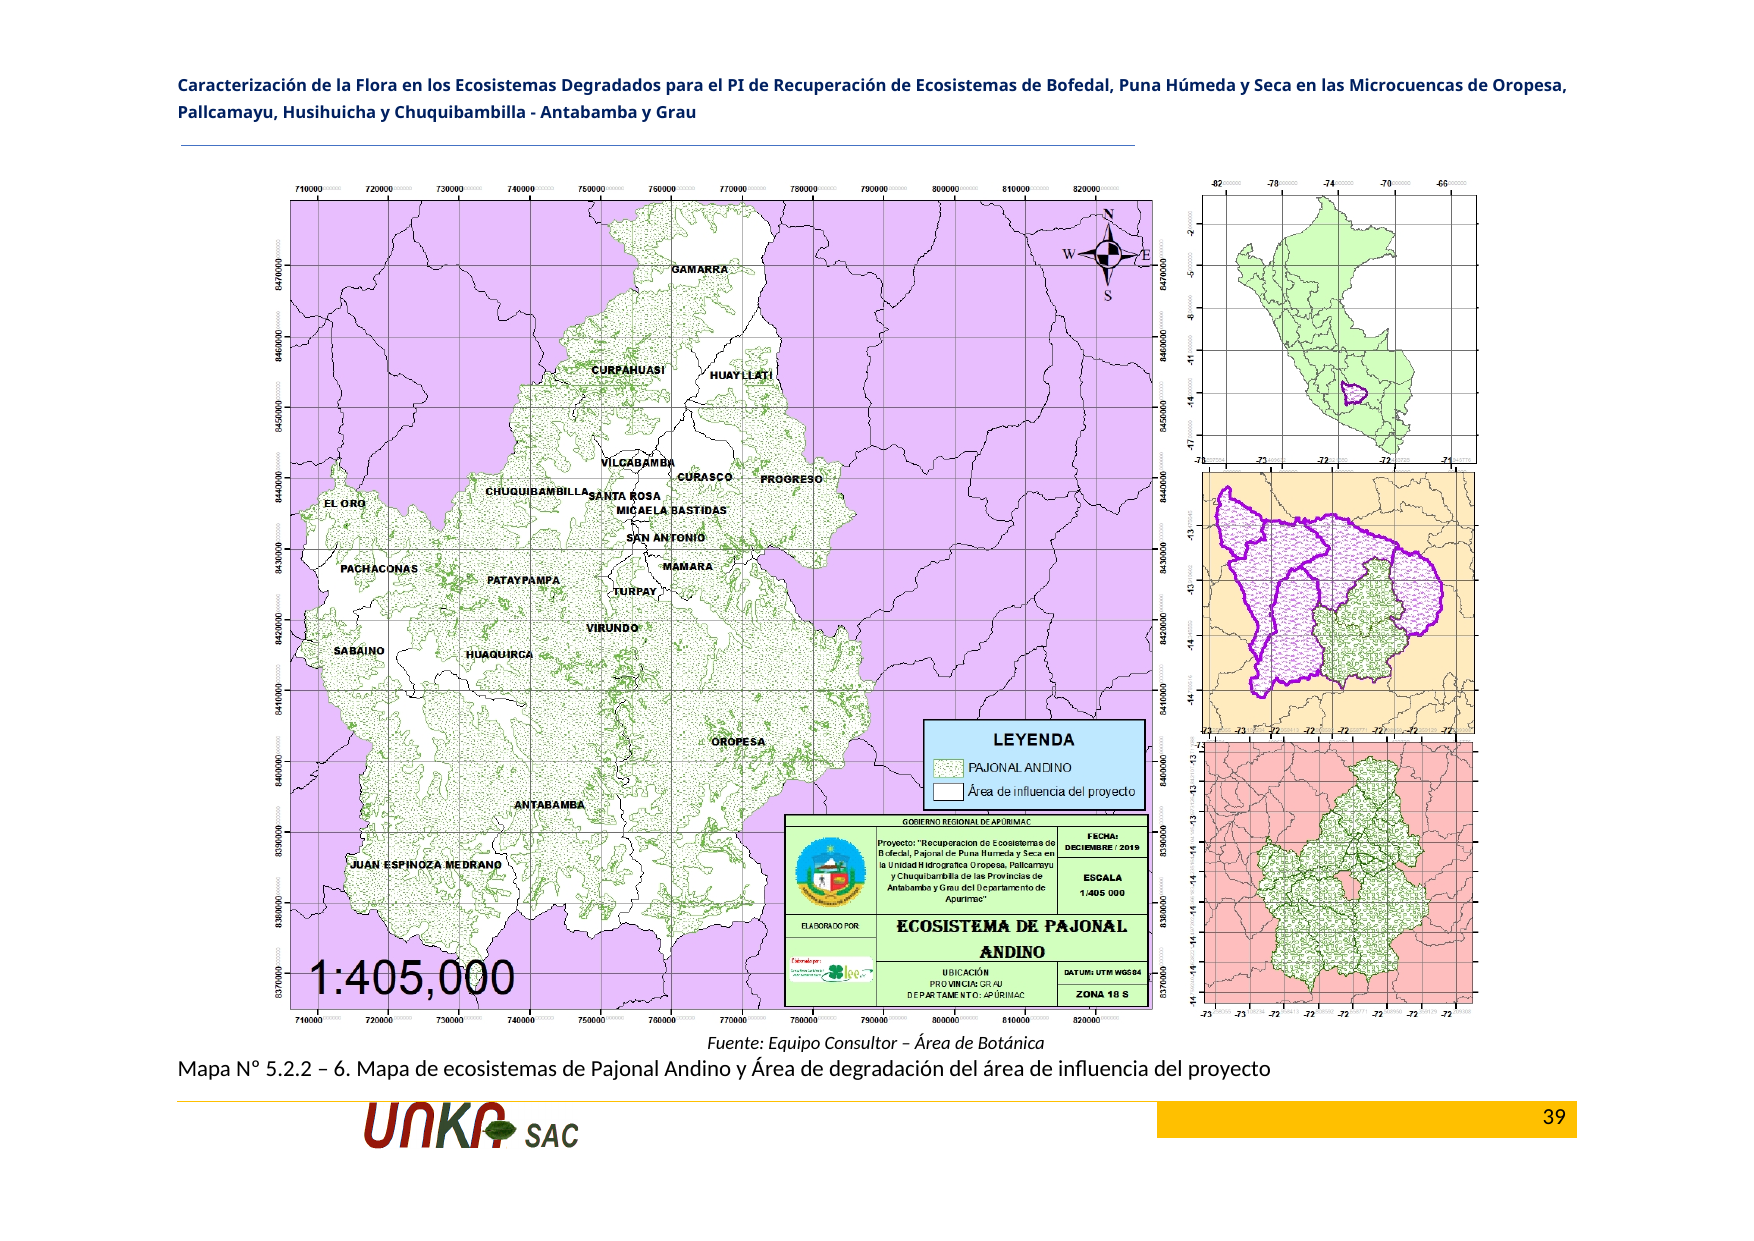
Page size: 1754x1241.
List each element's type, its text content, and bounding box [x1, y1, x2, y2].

picture [363, 1102, 579, 1149]
picture [275, 180, 1479, 1032]
text Fuente: Equipo Consultor – Área de Botánica [177, 1031, 1577, 1054]
text Mapa Nº 5.2.2 – 6. Mapa de ecosistemas de Pajonal Andino y Área de degradación del área de influencia del proyecto [177, 1054, 1577, 1082]
